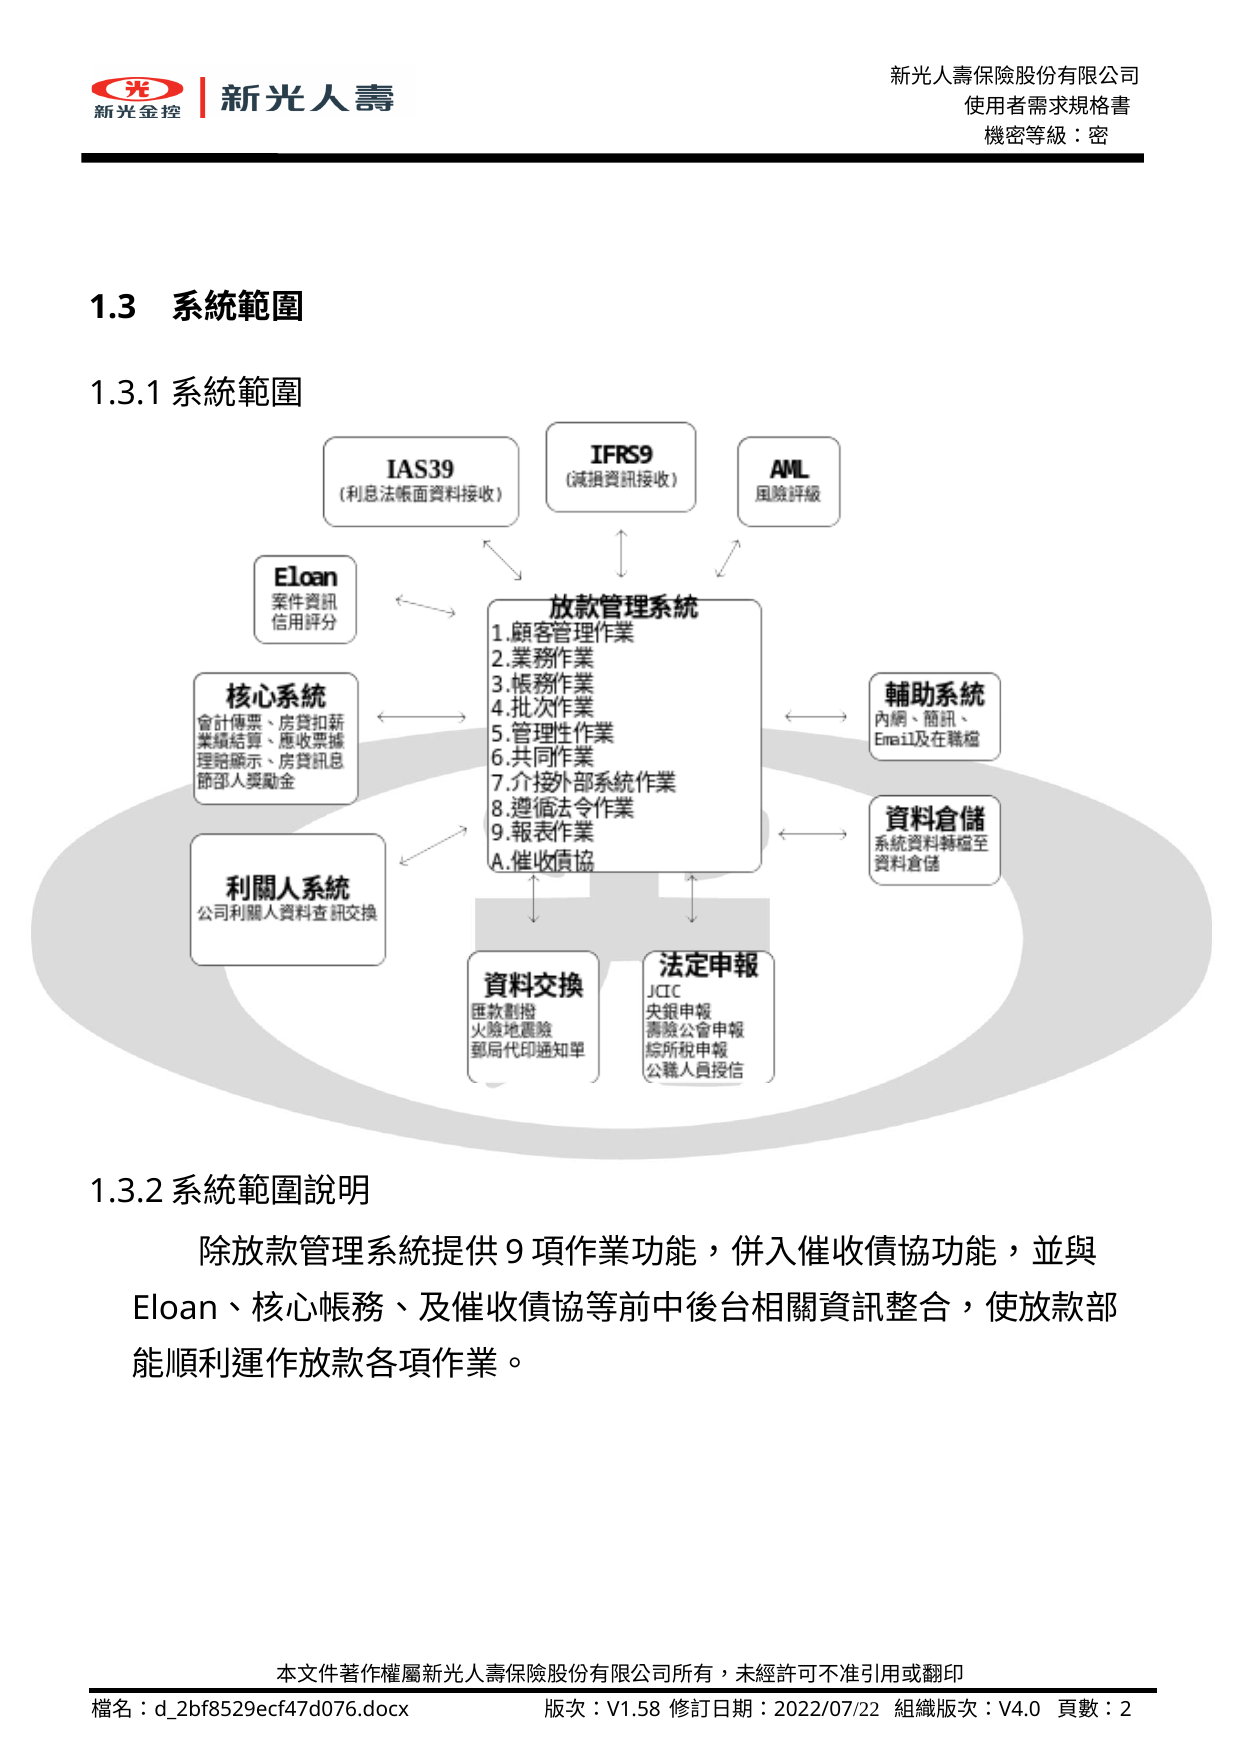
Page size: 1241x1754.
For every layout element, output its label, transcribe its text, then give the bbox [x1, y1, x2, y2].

subtitle 1.3.1系統範圍 [89, 366, 1152, 414]
picture [25, 713, 1215, 1166]
picture [91, 61, 417, 118]
subtitle 1.3 系統範圍 [89, 280, 1152, 328]
text 除放款管理系統提供9項作業功能，併入催收債協功能，並與Eloan、核心帳務、及催收債協等前中後台相關資訊整合，使放款部能順利運作放款各項作業。 [132, 1225, 1152, 1385]
subtitle 1.3.2系統範圍說明 [89, 1164, 1152, 1213]
